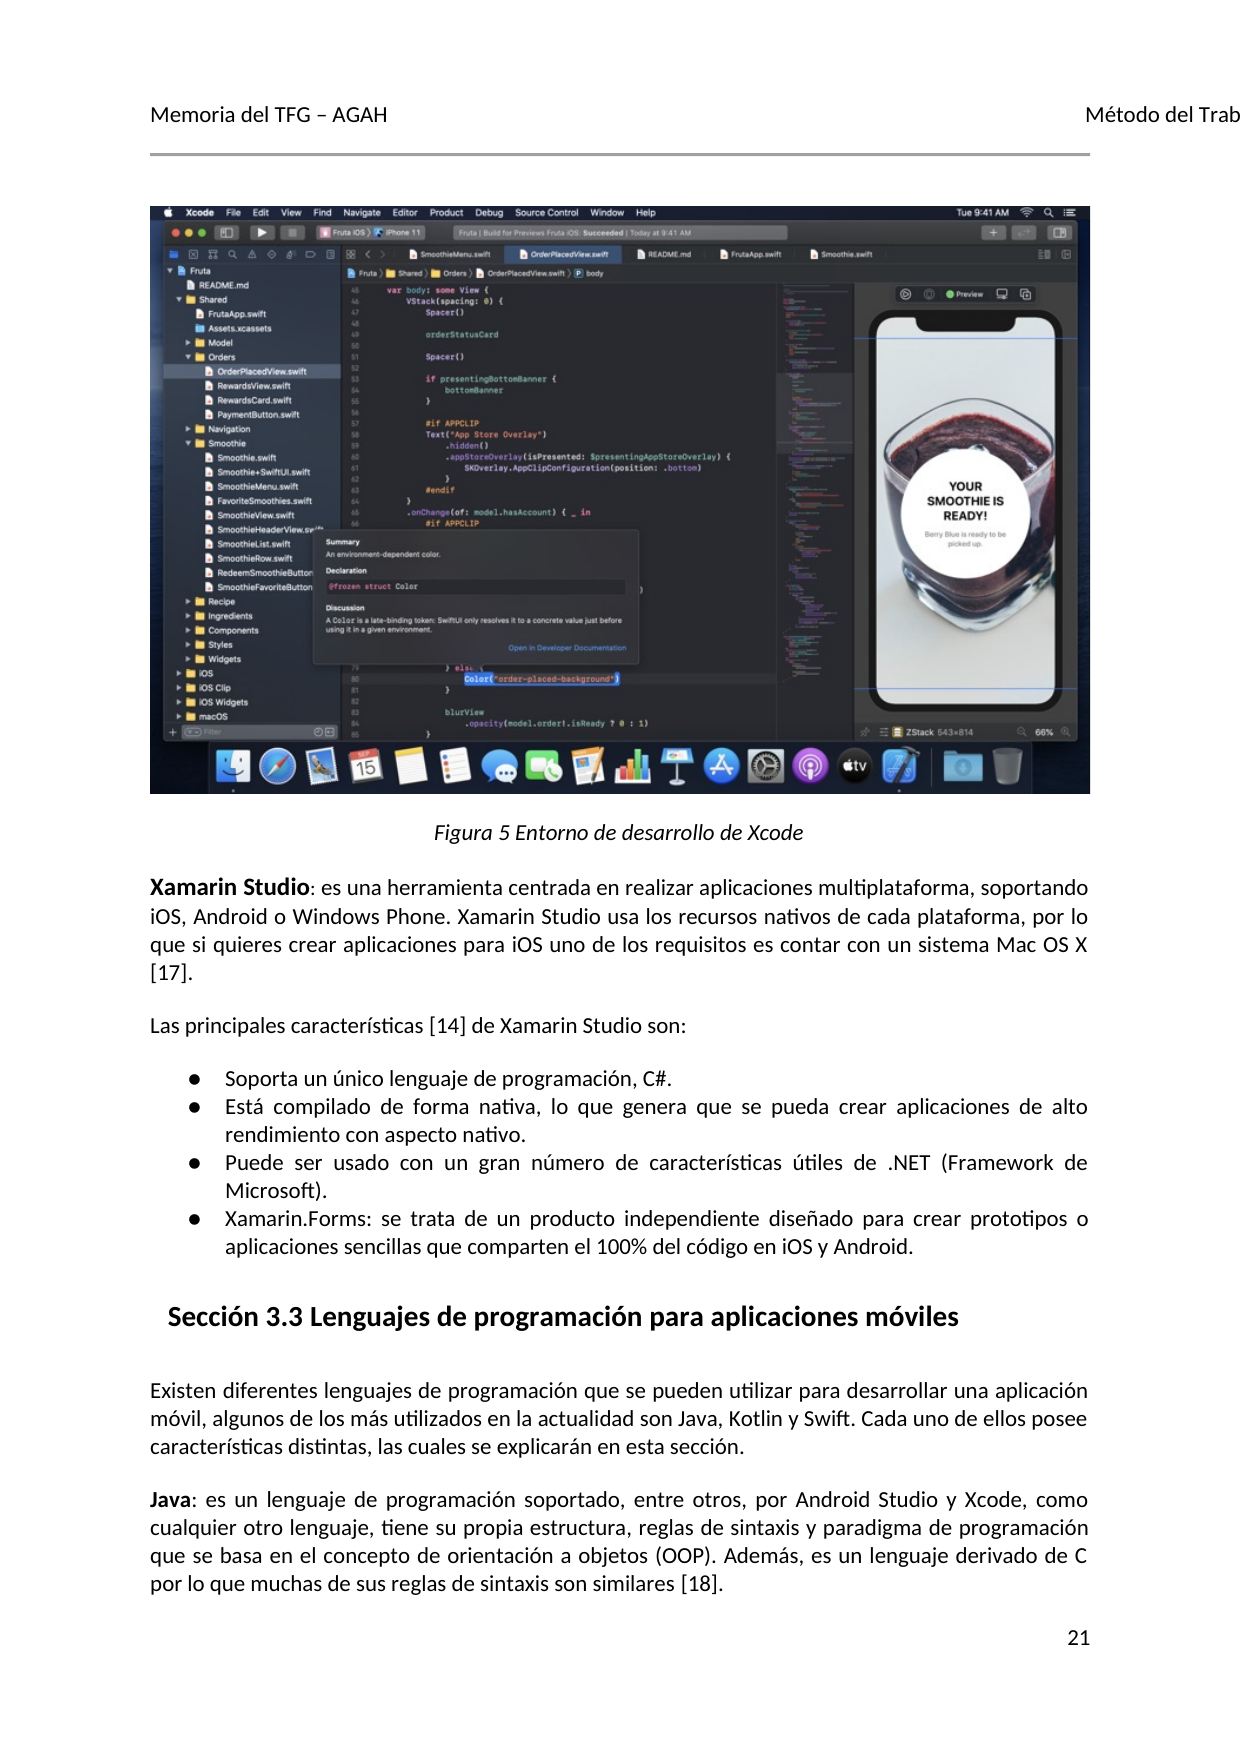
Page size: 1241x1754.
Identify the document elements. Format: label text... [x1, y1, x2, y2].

list Xamarin.Forms: se trata de un producto independiente diseñado para crear prototipos o aplicaciones sencillas que comparten el 100% del código en iOS y Android. [187, 1204, 1090, 1260]
text Existen diferentes lenguajes de programación que se pueden utilizar para desarrollar una aplicación móvil, algunos de los más utilizados en la actualidad son Java, Kotlin y Swift. Cada uno de ellos posee características distintas, las cuales se explicarán en esta sección. [150, 1376, 1090, 1460]
list Está compilado de forma nativa, lo que genera que se pueda crear aplicaciones de alto rendimiento con aspecto nativo. [187, 1092, 1090, 1148]
list Soporta un único lenguaje de programación, C#. [187, 1064, 1090, 1092]
subtitle Lenguajes de programación para aplicaciones móviles [168, 1298, 1090, 1333]
text Las principales características de Xamarin Studio son: [150, 1011, 1090, 1039]
picture [150, 206, 1091, 794]
text Figura 5 Entorno de desarrollo de Xcode [150, 818, 1090, 847]
text Java: es un lenguaje de programación soportado, entre otros, por Android Studio y Xcode, como cualquier otro lenguaje, tiene su propia estructura, reglas de sintaxis y paradigma de programación que se basa en el concepto de orientación a objetos (OOP). Además, es un lenguaje derivado de C por lo que muchas de sus reglas de sintaxis son similares . [150, 1485, 1090, 1597]
text Xamarin Studio: es una herramienta centrada en realizar aplicaciones multiplataforma, soportando iOS, Android o Windows Phone. Xamarin Studio usa los recursos nativos de cada plataforma, por lo que si quieres crear aplicaciones para iOS uno de los requisitos es contar con un sistema Mac OS X . [150, 872, 1090, 986]
list Puede ser usado con un gran número de características útiles de .NET (Framework de Microsoft). [187, 1148, 1090, 1204]
